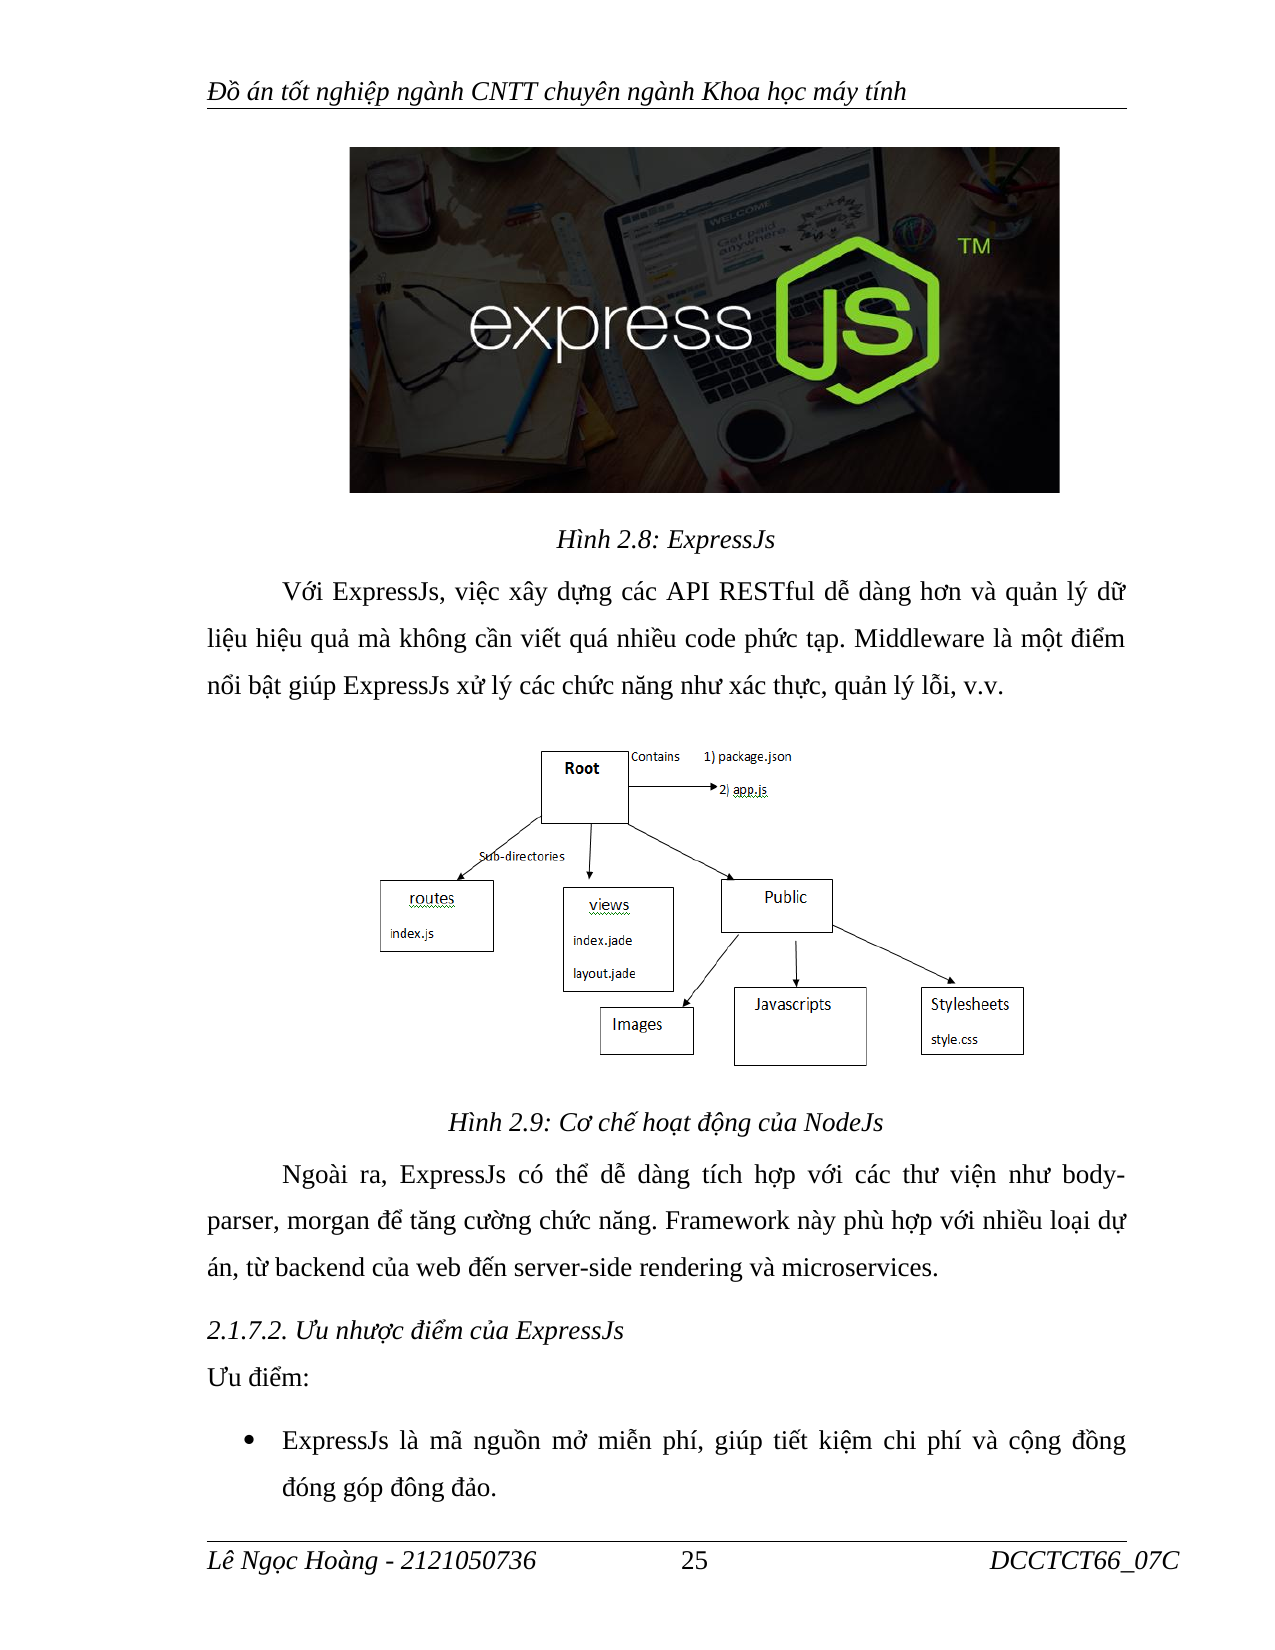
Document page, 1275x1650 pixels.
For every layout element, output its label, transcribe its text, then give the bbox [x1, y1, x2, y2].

text Với ExpressJs, việc xây dựng các API RESTful dễ dàng hơn và quản lý dữ liệu hiệu quả mà không cần viết quá nhiều code phức tạp. Middleware là một điểm nổi bật giúp ExpressJs xử lý các chức năng như xác thực, quản lý lỗi, v.v. [207, 575, 1127, 700]
picture [357, 732, 1052, 1076]
text Hình 2.9: Cơ chế hoạt động của NodeJs [207, 1106, 1127, 1137]
text Ưu điểm: [207, 1361, 1127, 1392]
picture [349, 147, 1060, 493]
text Ngoài ra, ExpressJs có thể dễ dàng tích hợp với các thư viện như body-parser, morgan để tăng cường chức năng. Framework này phù hợp với nhiều loại dự án, từ backend của web đến server-side rendering và microservices. [207, 1158, 1127, 1282]
list ExpressJs là mã nguồn mở miễn phí, giúp tiết kiệm chi phí và cộng đồng đóng góp đông đảo. [244, 1424, 1127, 1502]
subtitle 2.1.7.2. Ưu nhược điểm của ExpressJs [207, 1314, 1127, 1346]
text Hình 2.8: ExpressJs [207, 523, 1127, 554]
